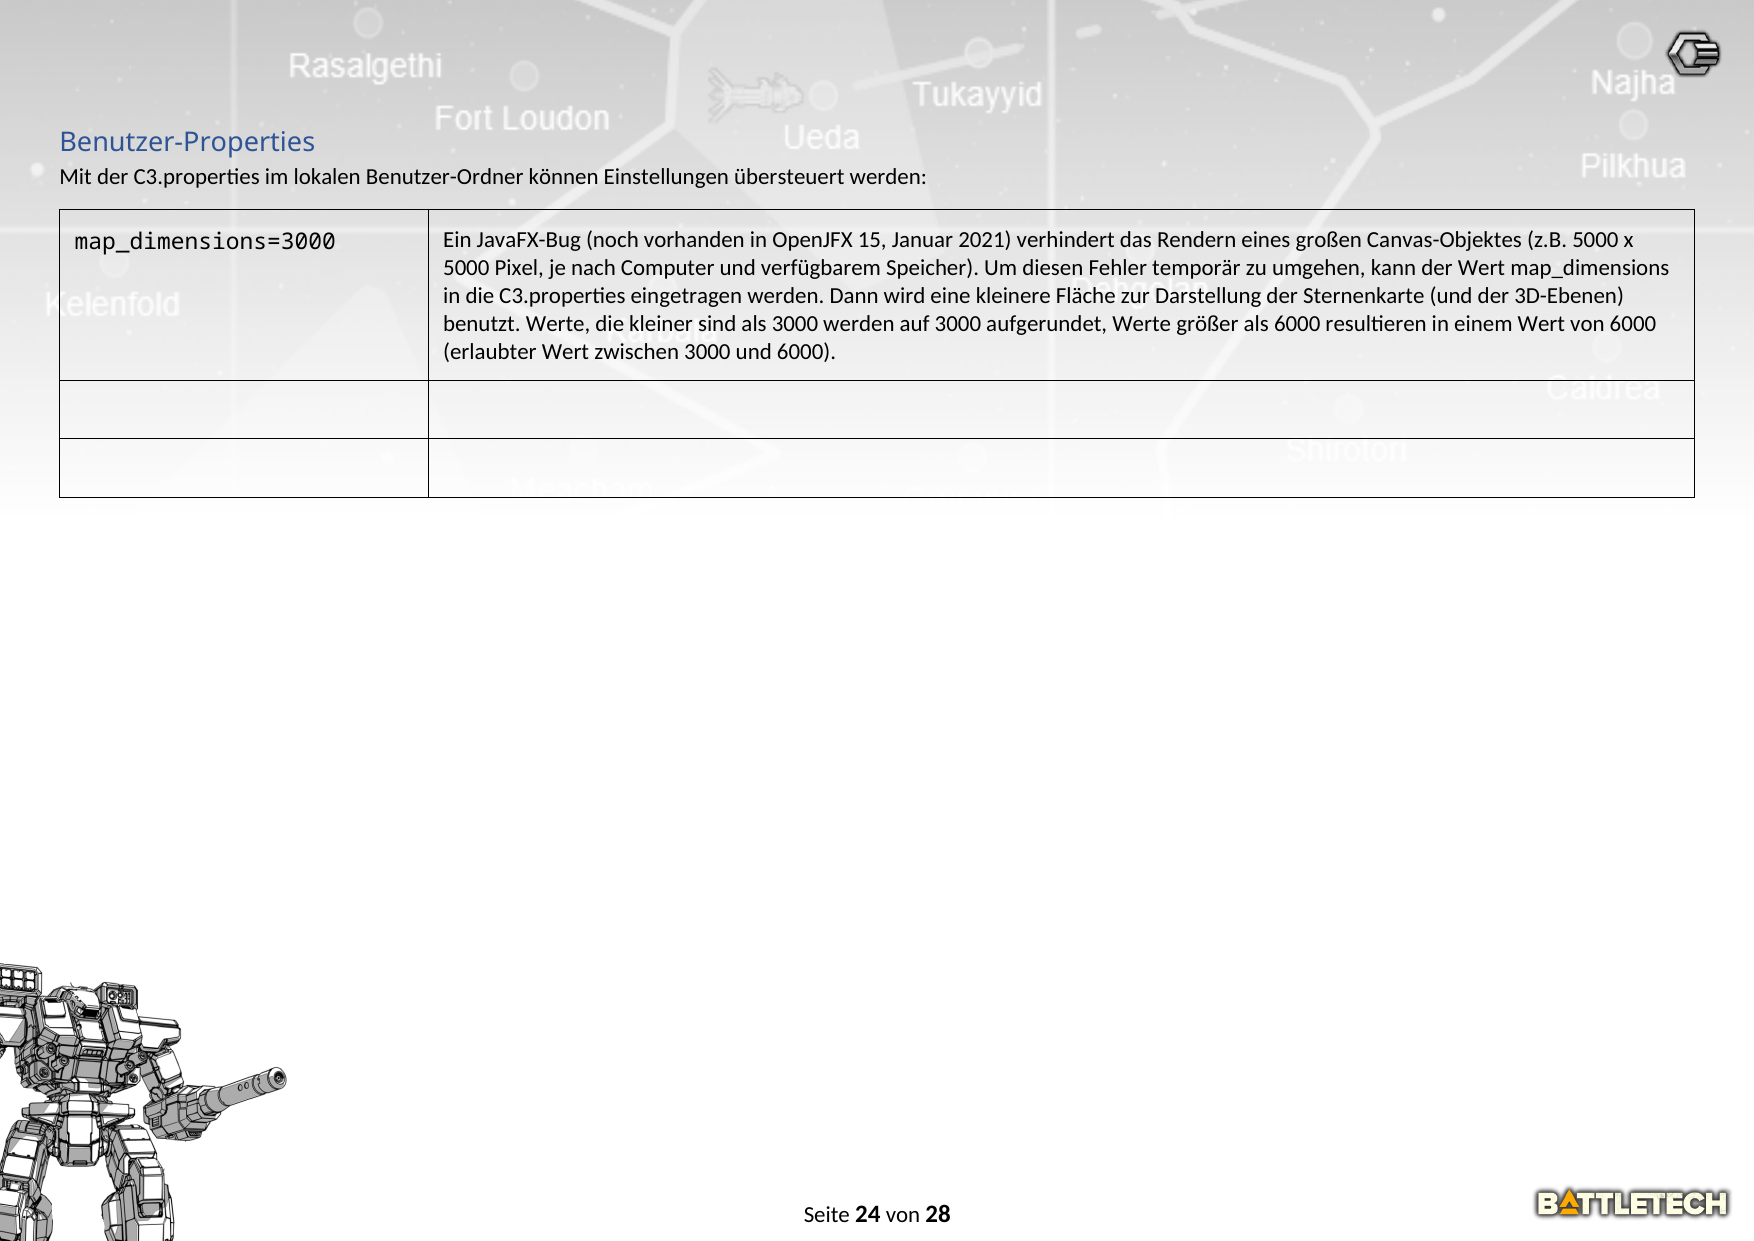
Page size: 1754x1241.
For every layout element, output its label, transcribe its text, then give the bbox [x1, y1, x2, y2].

picture [0, 941, 292, 1241]
table_cell [60, 439, 428, 497]
table_cell [429, 439, 1694, 497]
text Mit der C3.properties im lokalen Benutzer-Ordner können Einstellungen übersteuert werden: [59, 162, 1695, 190]
subtitle Benutzer-Properties [59, 122, 1695, 159]
table_cell [60, 381, 428, 438]
picture [1524, 1170, 1741, 1239]
table_header map_dimensions=3000 [60, 210, 428, 380]
table_cell [429, 381, 1694, 438]
table_header Ein JavaFX-Bug (noch vorhanden in OpenJFX 15, Januar 2021) verhindert das Rendern eines großen Canvas-Objektes (z.B. 5000 x 5000 Pixel, je nach Computer und verfügbarem Speicher). Um diesen Fehler temporär zu umgehen, kann der Wert map_dimensions in die C3.properties eingetragen werden. Dann wird eine kleinere Fläche zur Darstellung der Sternenkarte (und der 3D-Ebenen) benutzt. Werte, die kleiner sind als 3000 werden auf 3000 aufgerundet, Werte größer als 6000 resultieren in einem Wert von 6000 (erlaubter Wert zwischen 3000 und 6000). [429, 210, 1694, 380]
picture [0, 0, 1754, 531]
